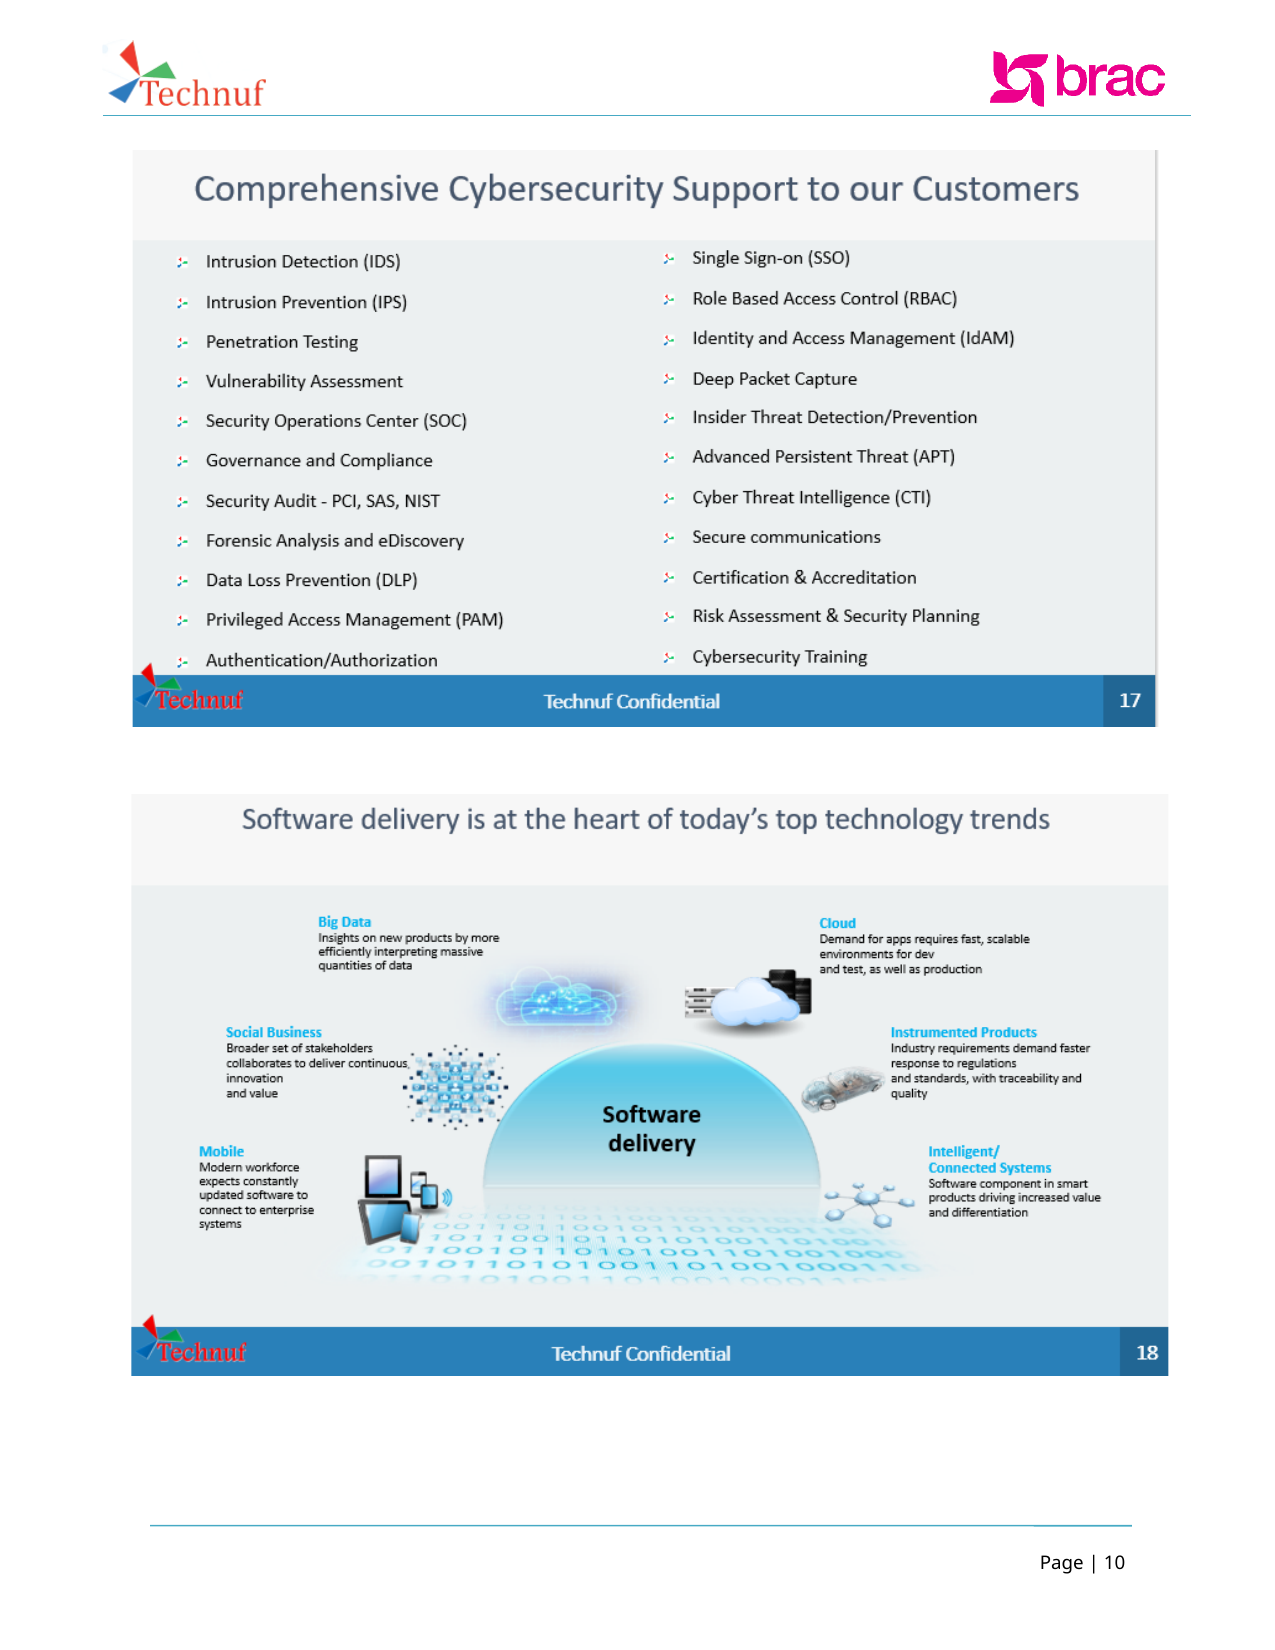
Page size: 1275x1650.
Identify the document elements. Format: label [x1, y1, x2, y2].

picture [988, 46, 1167, 109]
picture [131, 794, 1169, 1376]
picture [132, 150, 1159, 727]
picture [102, 39, 273, 110]
